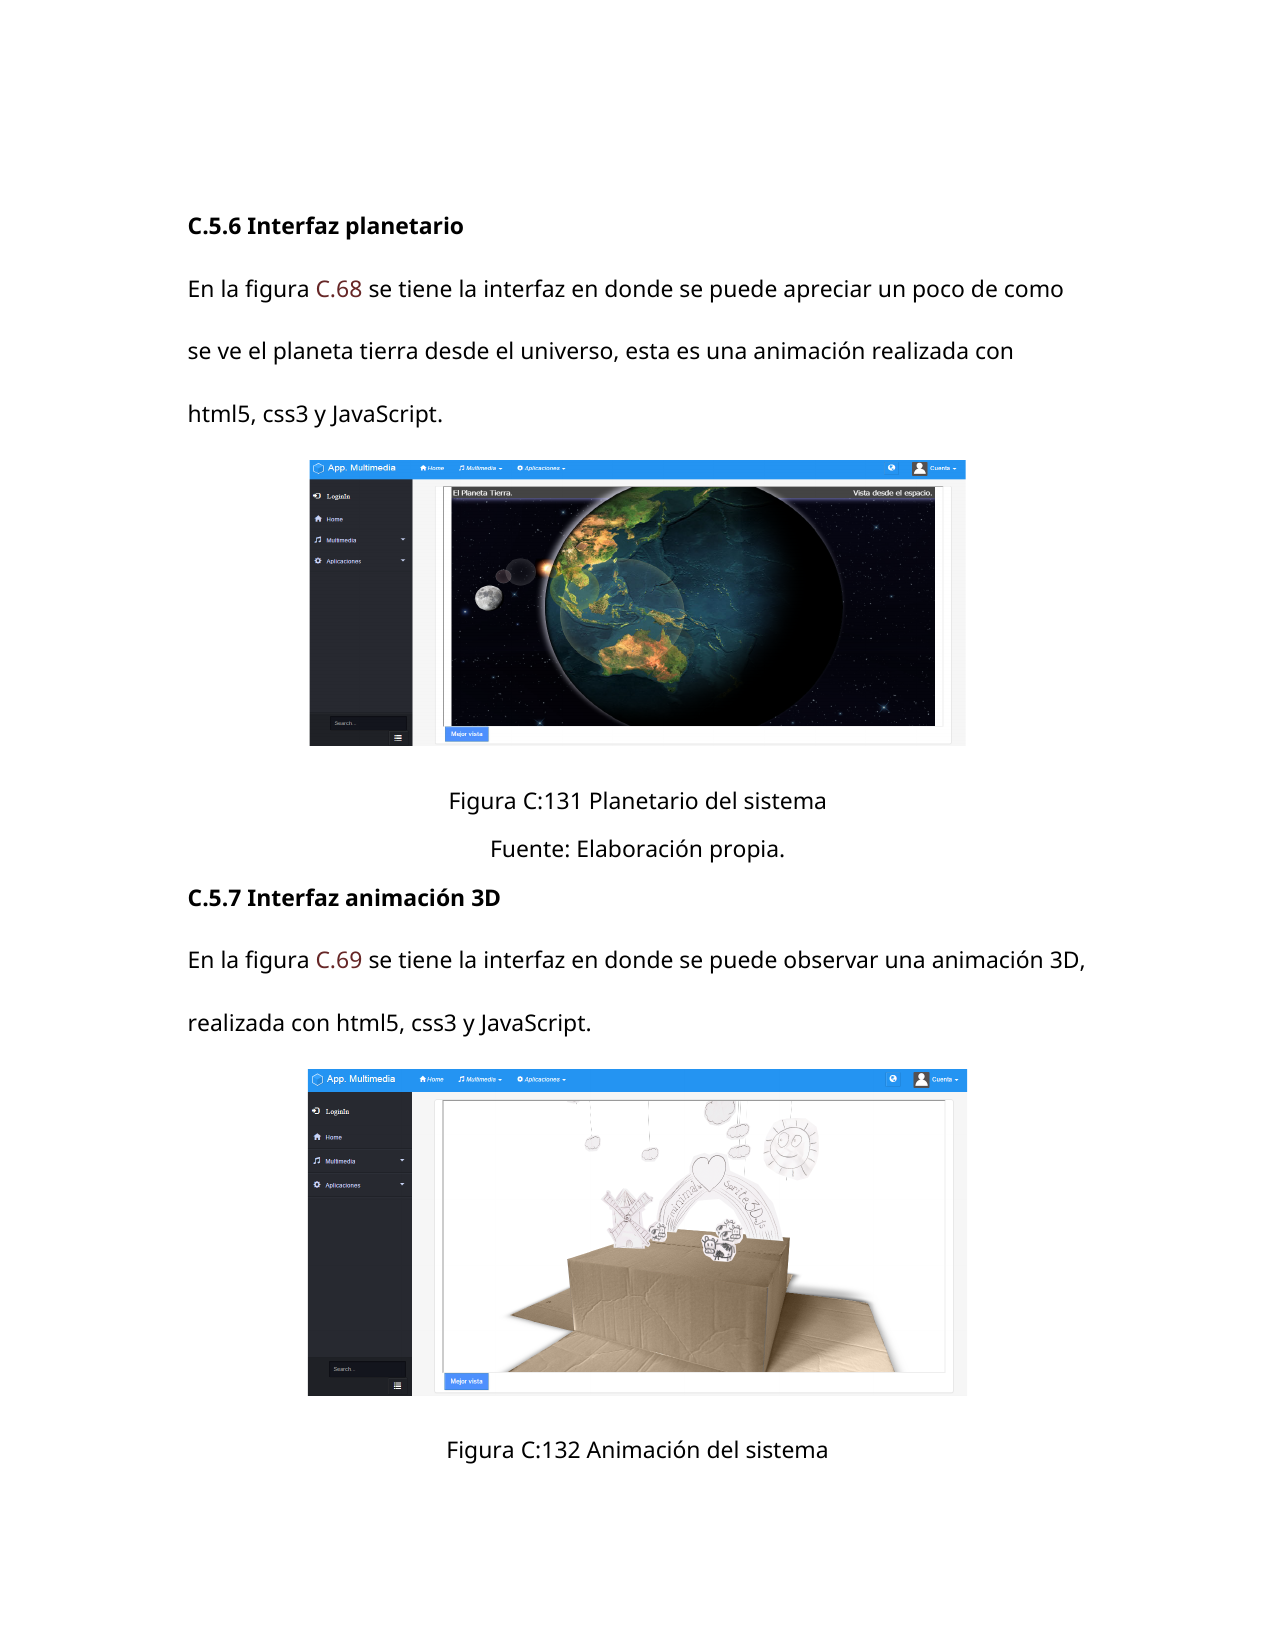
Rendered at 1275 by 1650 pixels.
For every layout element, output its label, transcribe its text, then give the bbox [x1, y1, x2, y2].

text En la figura C.68 se tiene la interfaz en donde se puede apreciar un poco de como se ve el planeta tierra desde el universo, esta es una animación realizada con html5, css3 y JavaScript. [187, 272, 1087, 429]
text Fuente: Elaboración propia. [187, 833, 1087, 864]
text En la figura C.69 se tiene la interfaz en donde se puede observar una animación 3D, realizada con html5, css3 y JavaScript. [187, 944, 1087, 1038]
subtitle C.5.6 Interfaz planetario [187, 210, 1087, 241]
subtitle C.5.7 Interfaz animación 3D [187, 882, 1087, 913]
